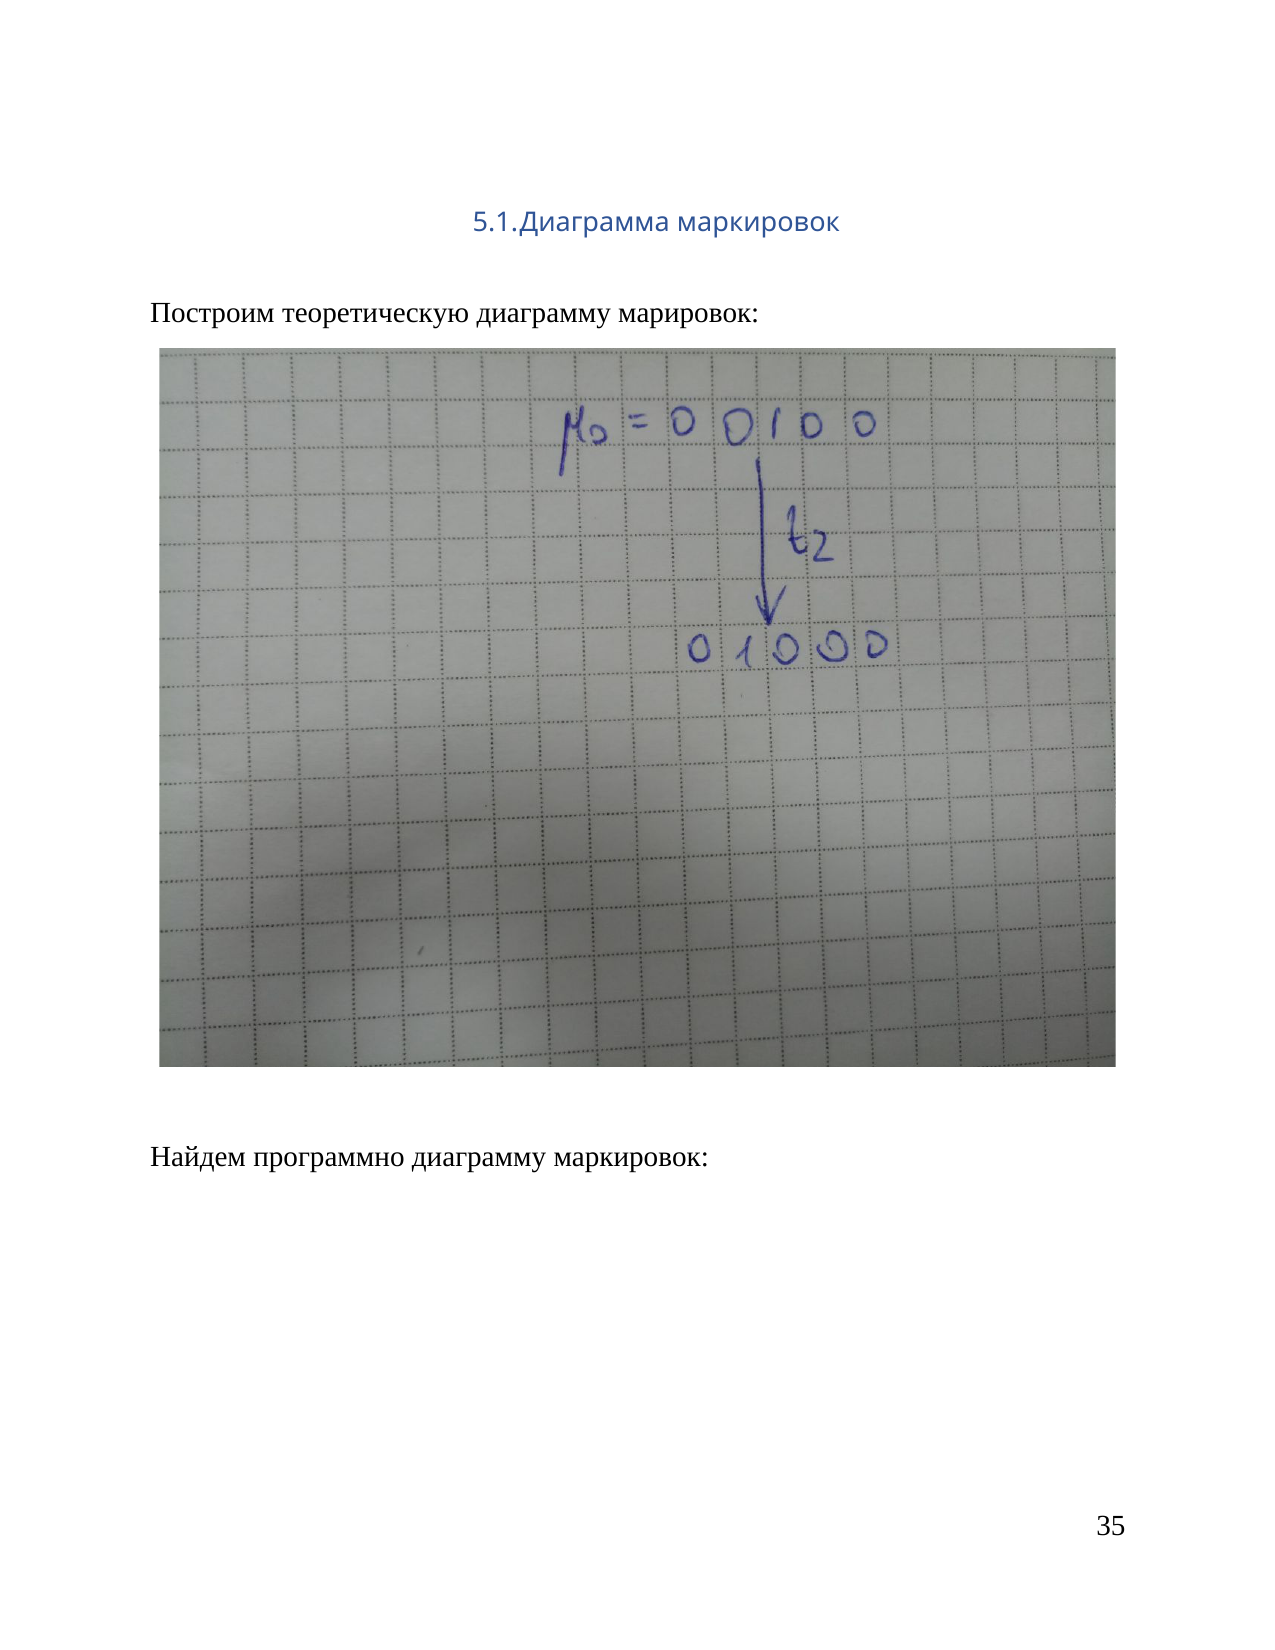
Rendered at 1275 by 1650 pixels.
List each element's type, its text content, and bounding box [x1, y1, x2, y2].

picture [159, 348, 1116, 1067]
text Найдем программно диаграмму маркировок: [150, 1139, 1125, 1173]
text Построим теоретическую диаграмму марировок: [150, 295, 1125, 329]
subtitle Диаграмма маркировок [187, 203, 1125, 240]
